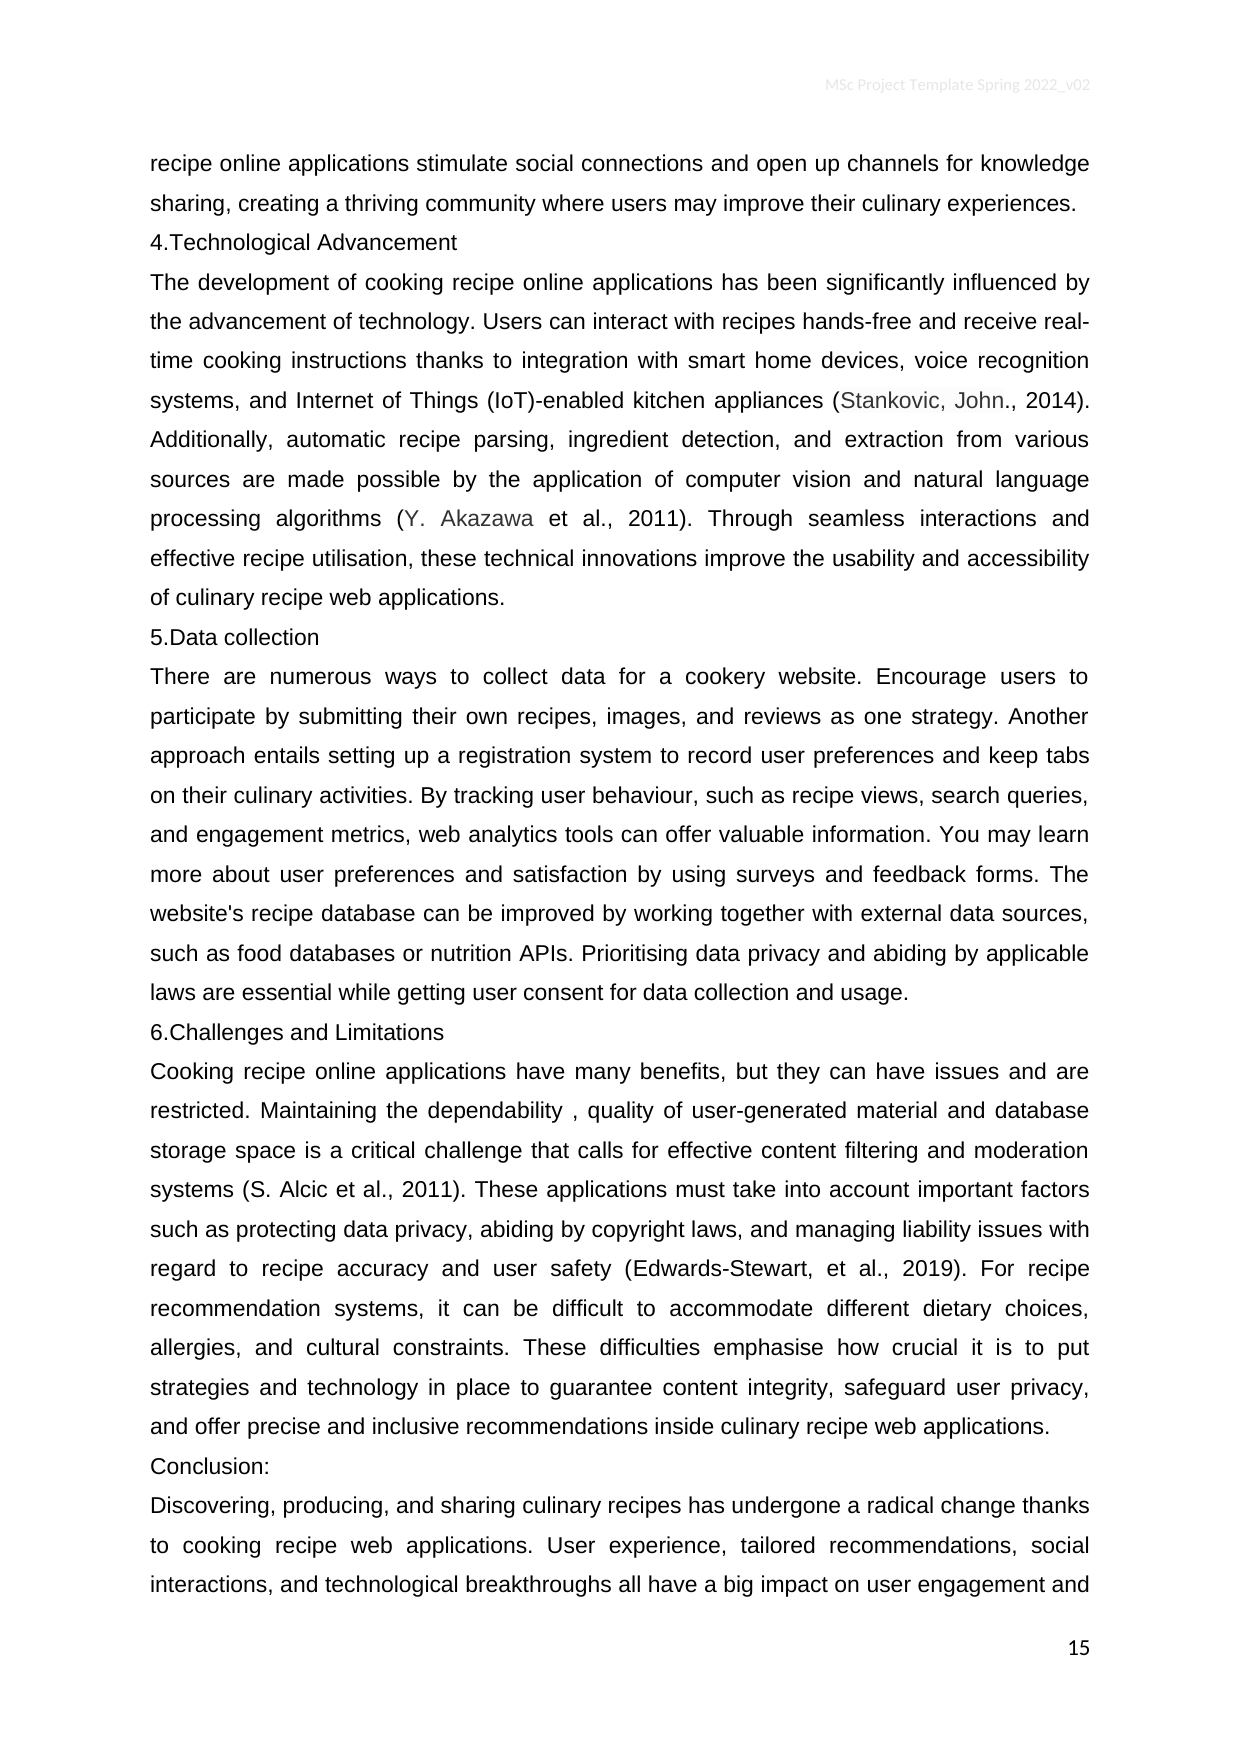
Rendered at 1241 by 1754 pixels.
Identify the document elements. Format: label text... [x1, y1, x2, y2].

text 6.Challenges and Limitations [150, 1018, 1090, 1045]
text There are numerous ways to collect data for a cookery website. Encourage users to participate by submitting their own recipes, images, and reviews as one strategy. Another approach entails setting up a registration system to record user preferences and keep tabs on their culinary activities. By tracking user behaviour, such as recipe views, search queries, and engagement metrics, web analytics tools can offer valuable information. You may learn more about user preferences and satisfaction by using surveys and feedback forms. The website's recipe database can be improved by working together with external data sources, such as food databases or nutrition APIs. Prioritising data privacy and abiding by applicable laws are essential while getting user consent for data collection and usage. [150, 663, 1090, 1005]
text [150, 150, 1090, 216]
text 4.Technological Advancement [150, 229, 1090, 255]
text Cooking recipe online applications have many benefits, but they can have issues and are restricted. Maintaining the dependability , quality of user-generated material and database storage space is a critical challenge that calls for effective content filtering and moderation systems (S. Alcic et al., 2011). These applications must take into account important factors such as protecting data privacy, abiding by copyright laws, and managing liability issues with regard to recipe accuracy and user safety (Edwards-Stewart, et al., 2019). For recipe recommendation systems, it can be difficult to accommodate different dietary choices, allergies, and cultural constraints. These difficulties emphasise how crucial it is to put strategies and technology in place to guarantee content integrity, safeguard user privacy, and offer precise and inclusive recommendations inside culinary recipe web applications. [150, 1058, 1090, 1440]
text The development of cooking recipe online applications has been significantly influenced by the advancement of technology. Users can interact with recipes hands-free and receive real-time cooking instructions thanks to integration with smart home devices, voice recognition systems, and Internet of Things (IoT)-enabled kitchen appliances (Stankovic, John., 2014). Additionally, automatic recipe parsing, ingredient detection, and extraction from various sources are made possible by the application of computer vision and natural language processing algorithms (Y. Akazawa et al., 2011). Through seamless interactions and effective recipe utilisation, these technical innovations improve the usability and accessibility of culinary recipe web applications. [150, 268, 1090, 611]
text 5.Data collection [150, 624, 1090, 650]
text Conclusion: [150, 1453, 1090, 1479]
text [150, 1492, 1090, 1598]
